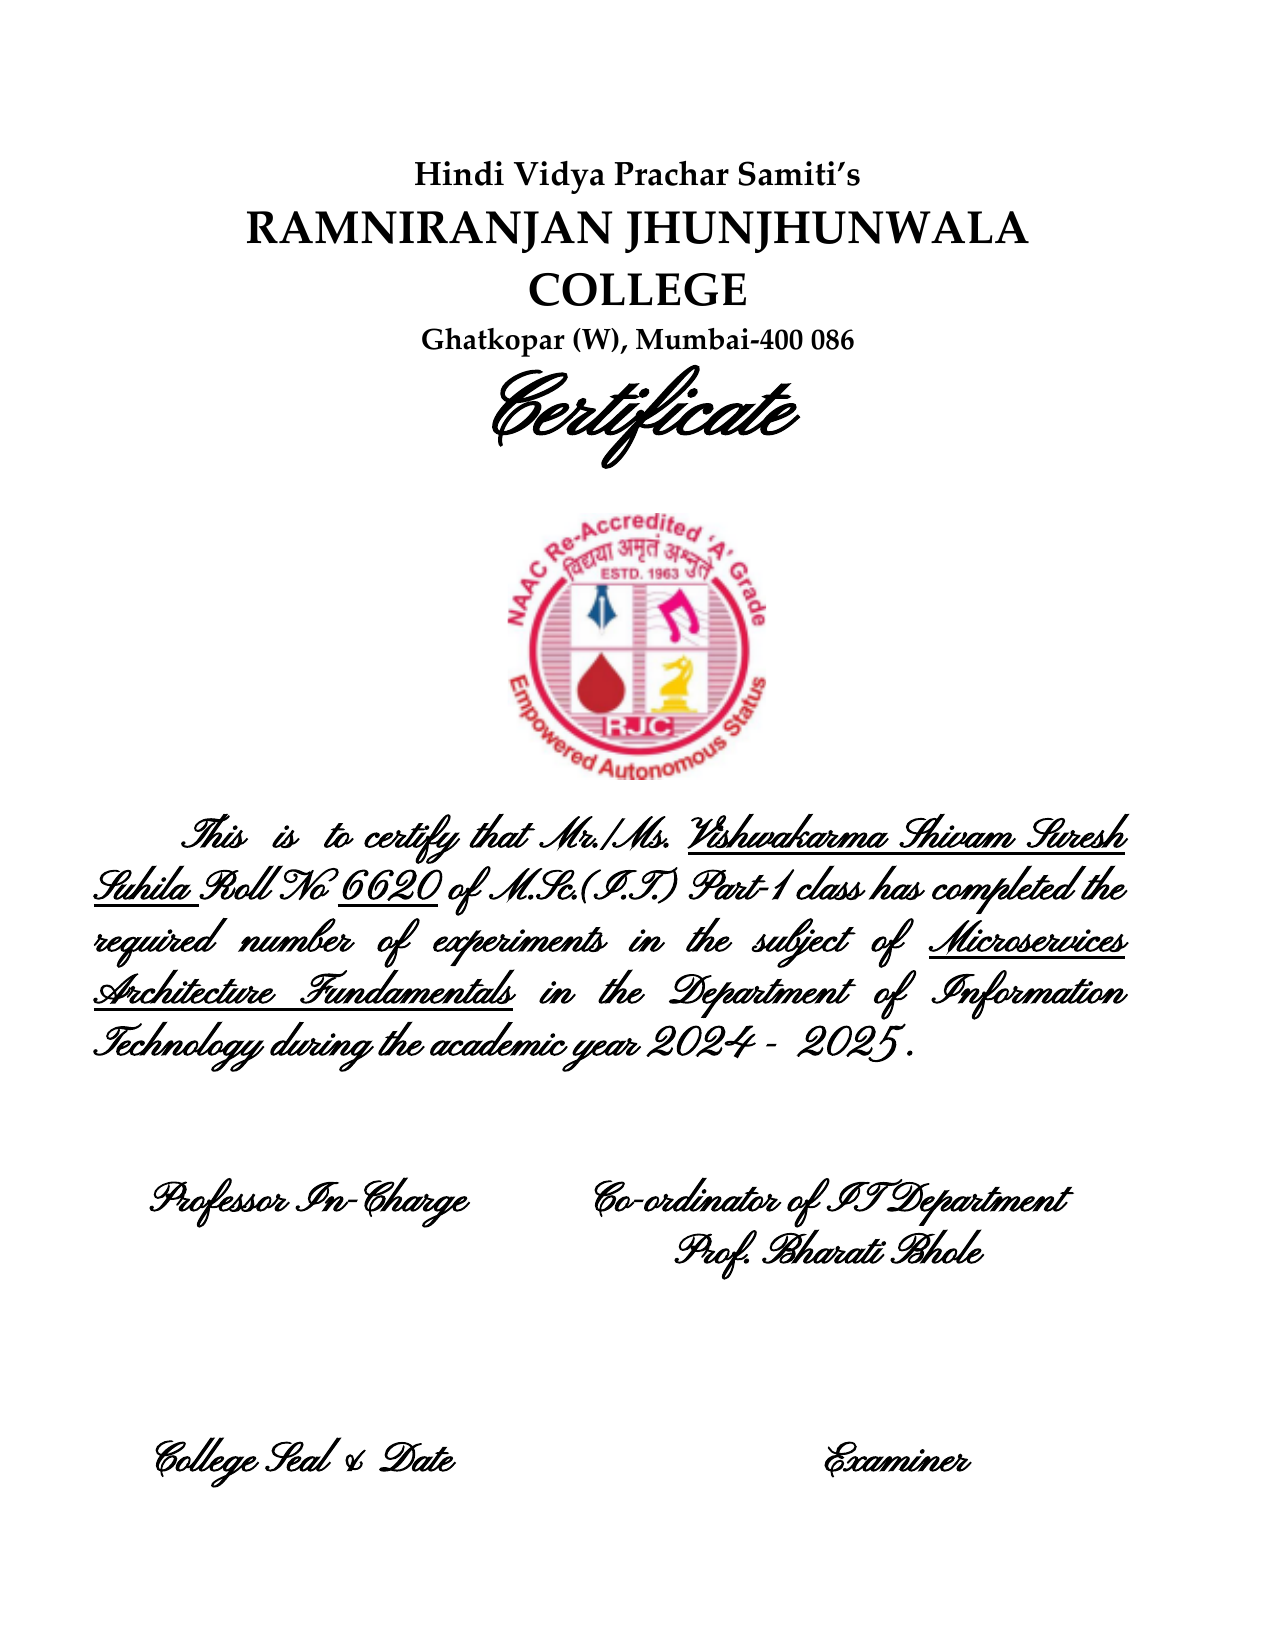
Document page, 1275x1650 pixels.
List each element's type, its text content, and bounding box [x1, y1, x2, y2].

text Hindi Vidya Prachar Samiti’s [150, 150, 1125, 195]
text RAMNIRANJAN JHUNJHUNWALA COLLEGE [150, 195, 1125, 319]
text Prof. Bharati Bhole [150, 1227, 1125, 1279]
text This is to certify that Mr./Ms. Vishwakarma Shivam Suresh Suhila Roll No 6620 of M.Sc.(I.T.) Part-1 class has completed the required number of experiments in the subject of Microservices Architecture Fundamentals in the Department of Information Technology during the academic year 2024 - 2025 . [94, 811, 1125, 1071]
text Professor In-Charge Co-ordinator of IT Department [150, 1175, 1125, 1227]
picture [507, 513, 767, 780]
text Ghatkopar (W), Mumbai-400 086 [150, 319, 1125, 358]
text College Seal & Date Examiner [150, 1435, 1125, 1487]
text Certificate [150, 358, 1125, 467]
